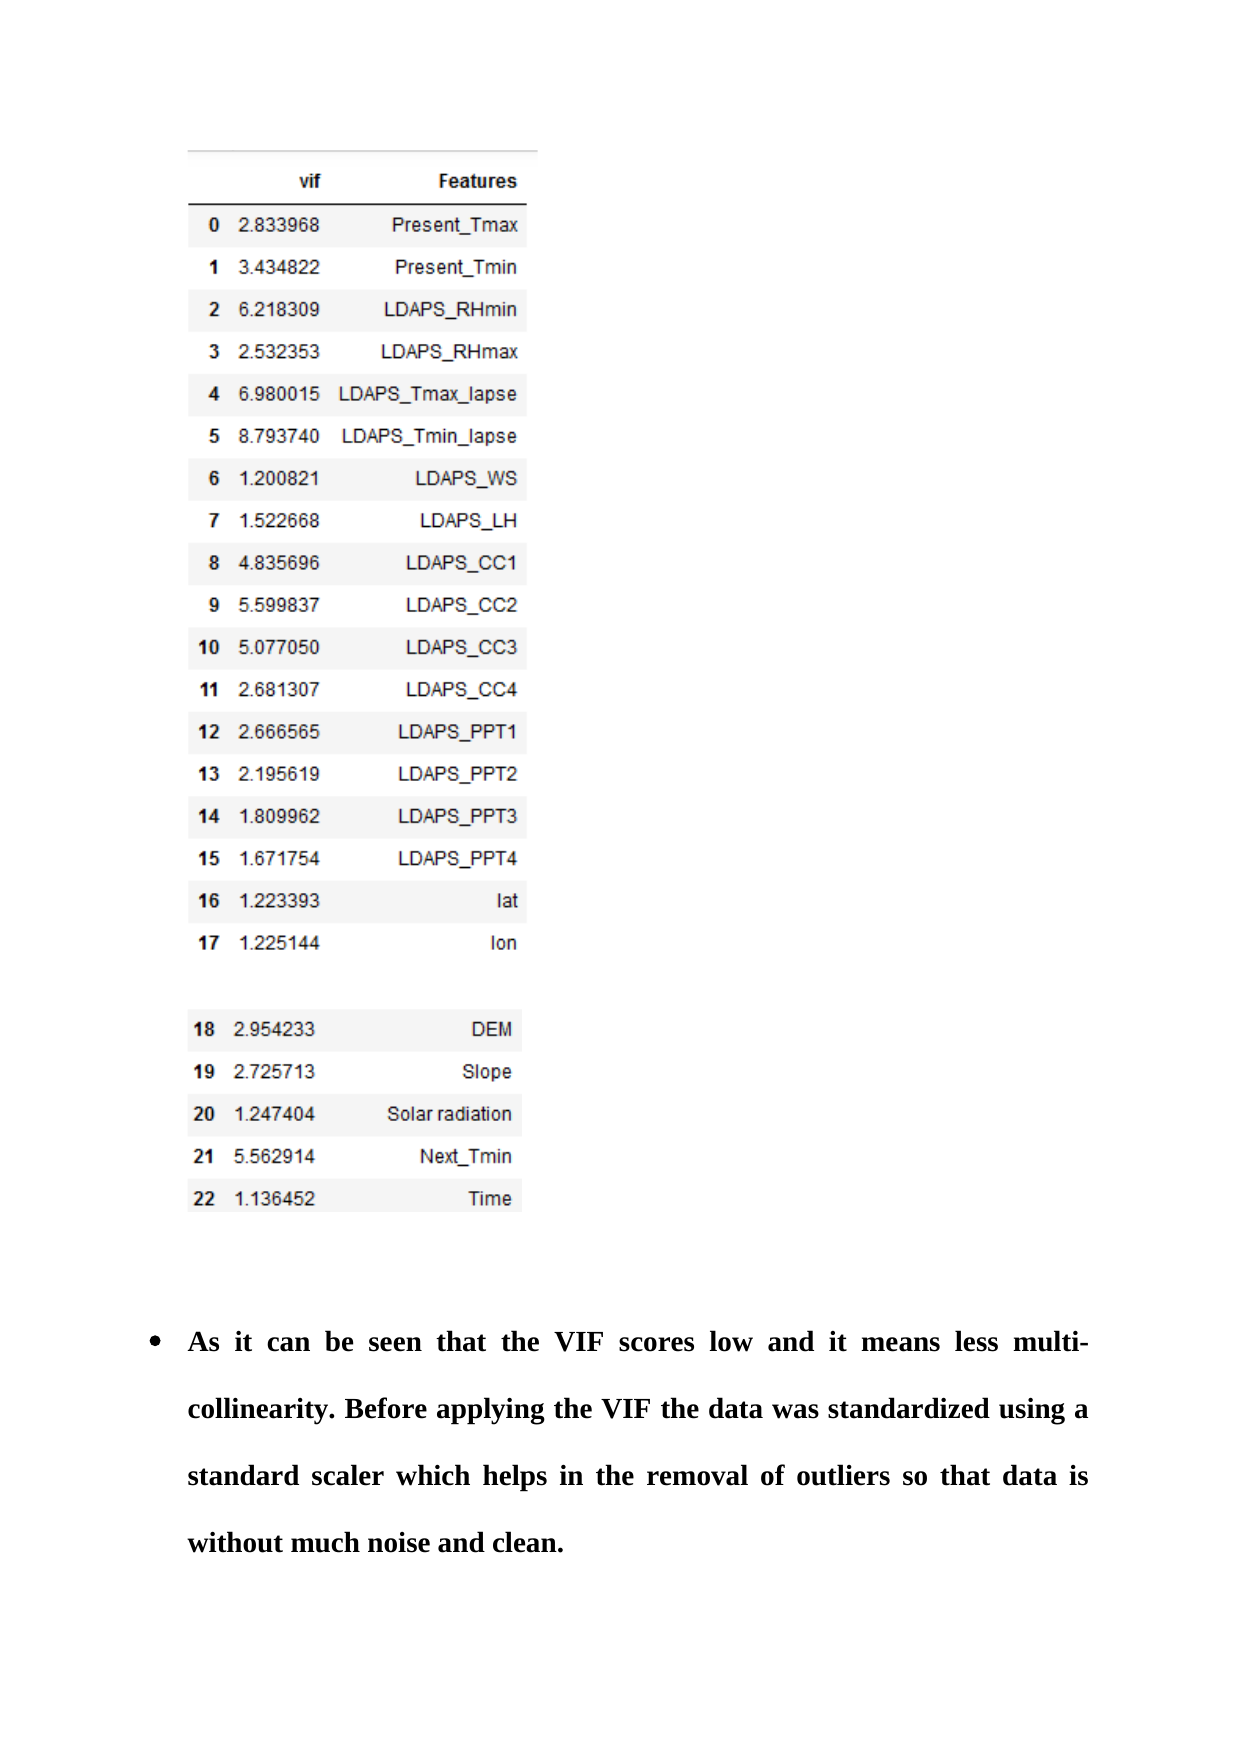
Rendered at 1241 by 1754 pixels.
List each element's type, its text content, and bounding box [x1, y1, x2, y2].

picture [187, 150, 538, 964]
list As it can be seen that the VIF scores low and it means less multi-collinearity. Before applying the VIF the data was standardized using a standard scaler which helps in the removal of outliers so that data is without much noise and clean. [150, 1324, 1090, 1558]
picture [187, 1008, 522, 1212]
